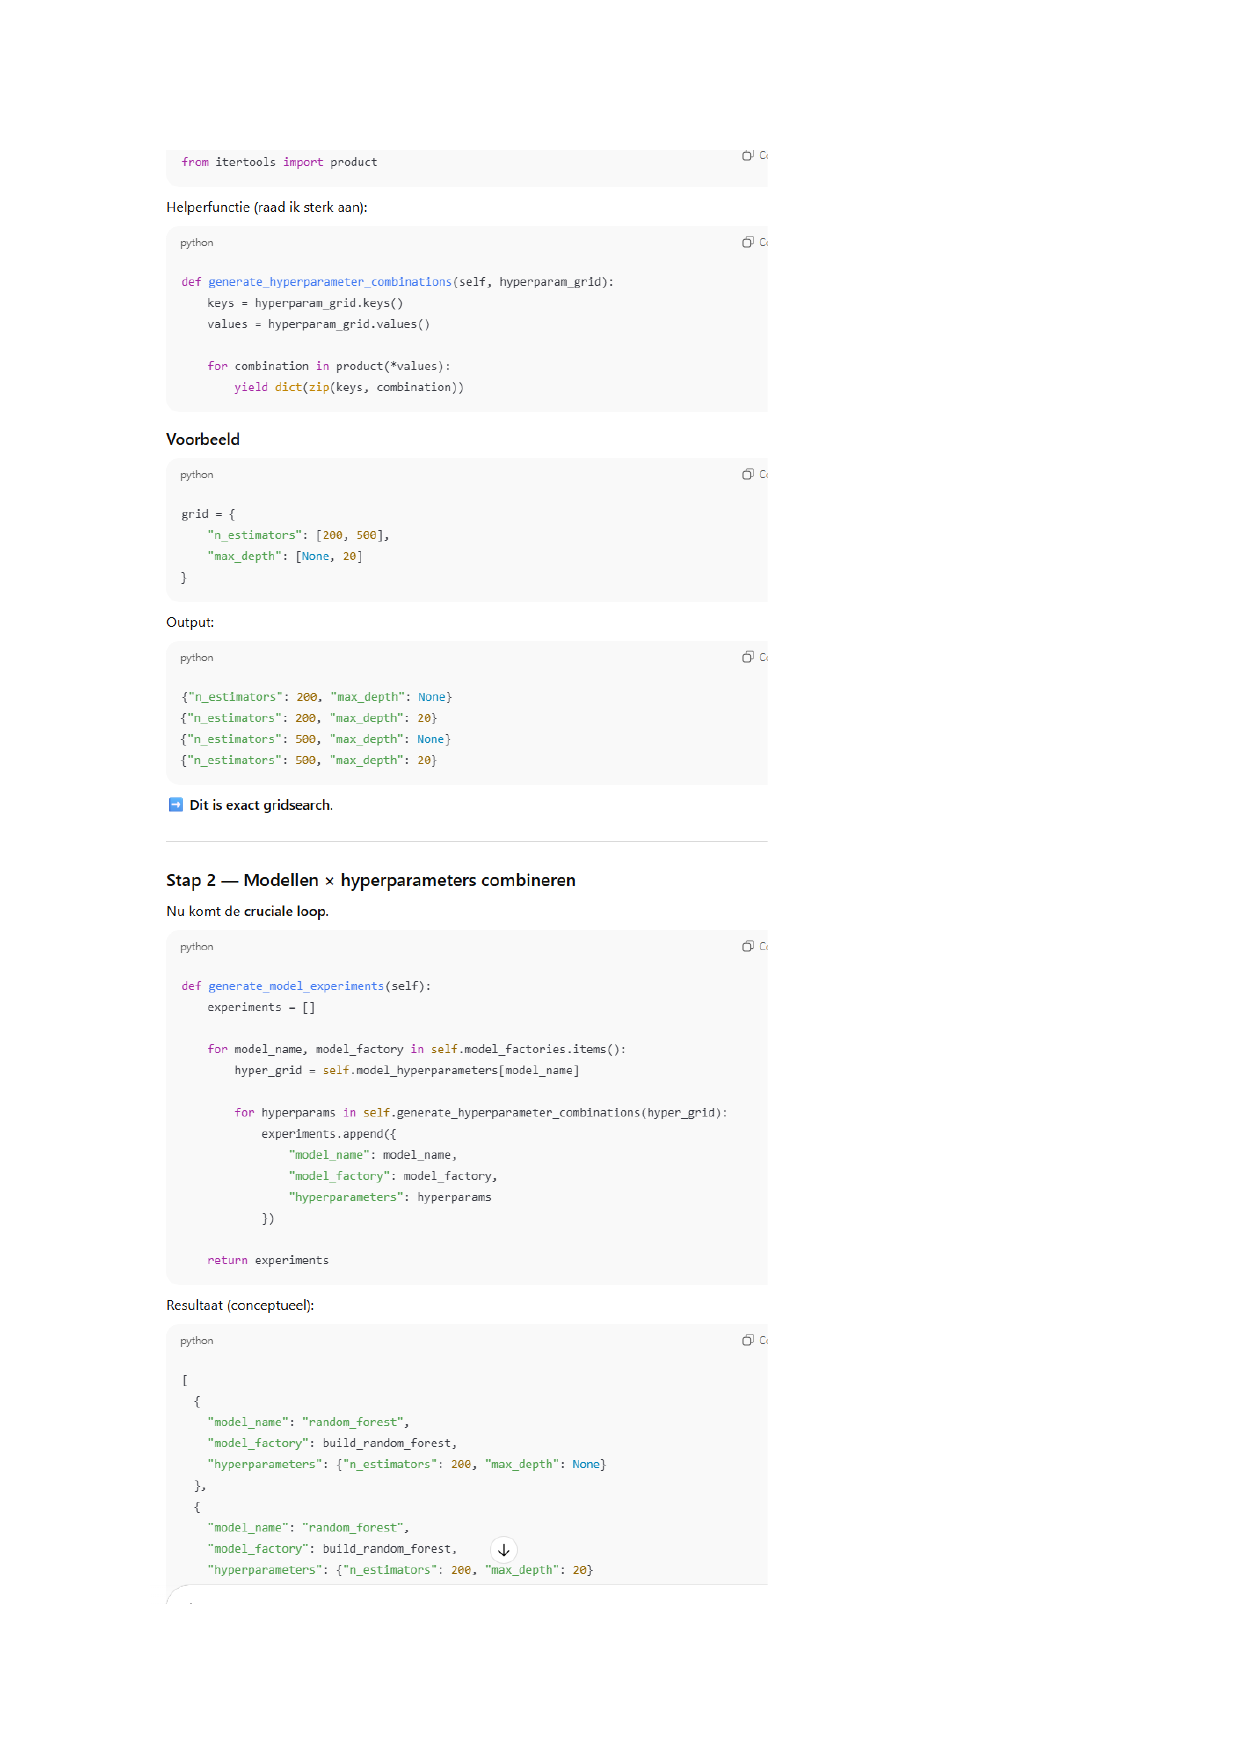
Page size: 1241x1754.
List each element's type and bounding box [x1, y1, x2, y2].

picture [150, 150, 768, 1604]
